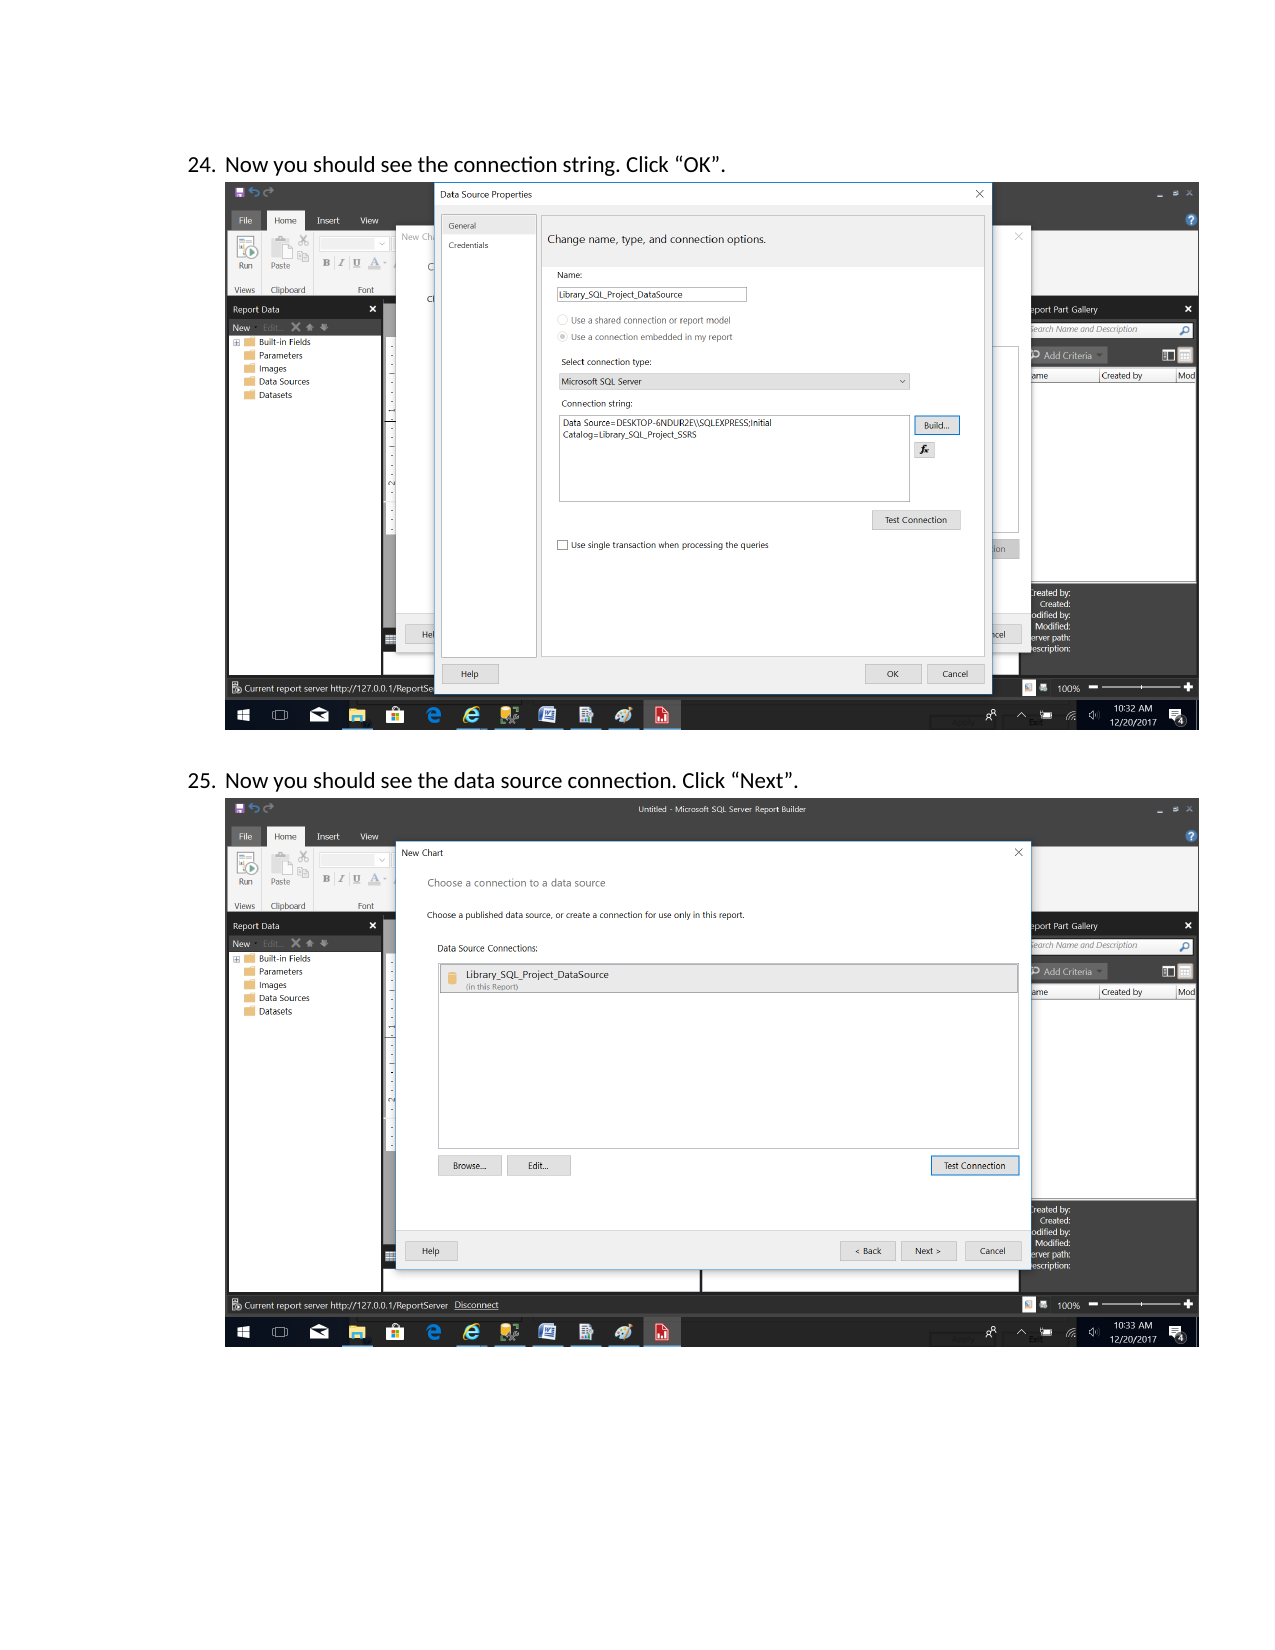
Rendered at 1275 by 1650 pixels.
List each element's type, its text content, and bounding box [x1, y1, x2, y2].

picture [225, 798, 1199, 1347]
picture [225, 182, 1199, 730]
